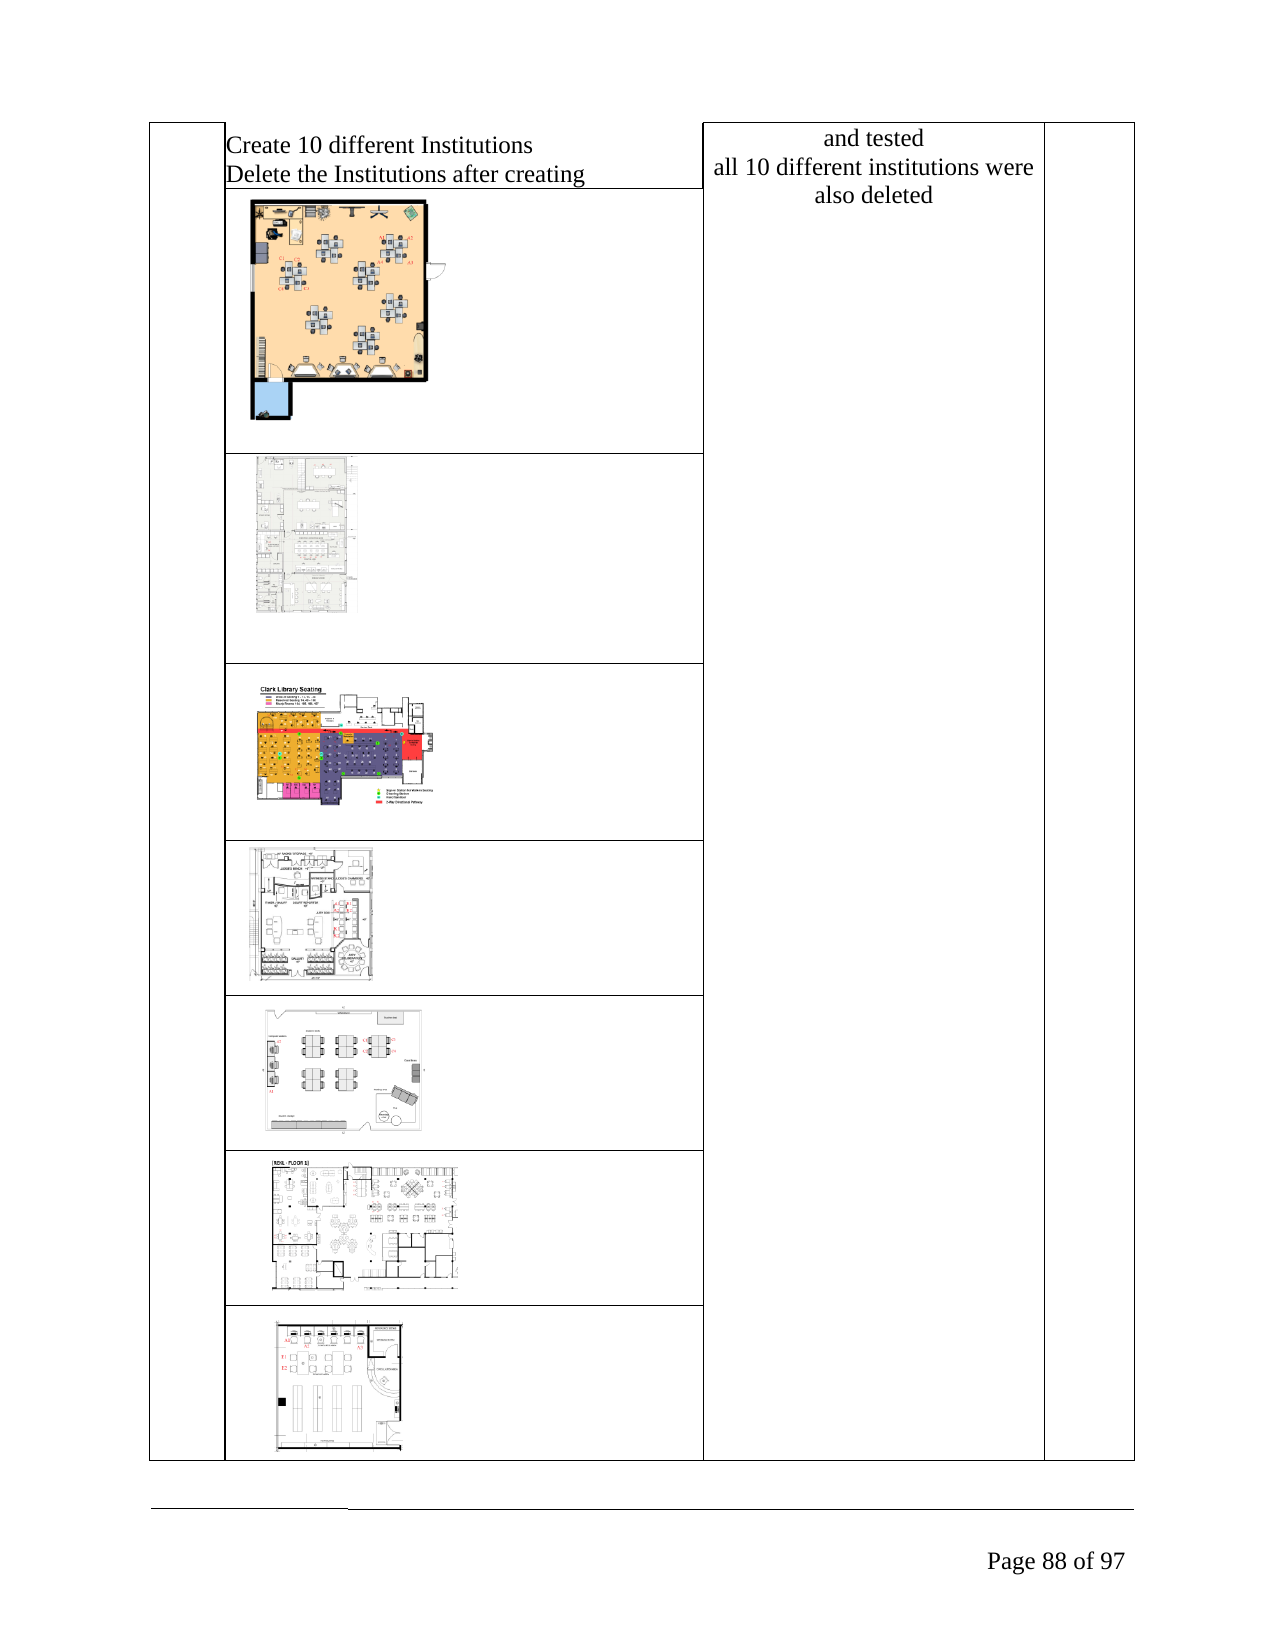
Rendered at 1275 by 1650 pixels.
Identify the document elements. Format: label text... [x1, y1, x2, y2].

picture [256, 456, 358, 613]
table_cell [226, 1151, 703, 1305]
picture [274, 1320, 403, 1452]
picture [249, 847, 373, 981]
table_cell [226, 122, 702, 188]
table_cell [226, 996, 703, 1150]
picture [268, 1158, 458, 1291]
table_cell [226, 454, 703, 663]
table_cell [226, 841, 703, 995]
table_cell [704, 123, 1044, 1460]
table_cell [226, 1306, 703, 1460]
table_cell [226, 189, 703, 453]
picture [256, 1002, 431, 1139]
table_cell 6 [150, 123, 224, 1460]
table_cell [1045, 123, 1134, 1460]
picture [239, 189, 456, 438]
table_cell [226, 664, 703, 840]
picture [253, 683, 436, 808]
